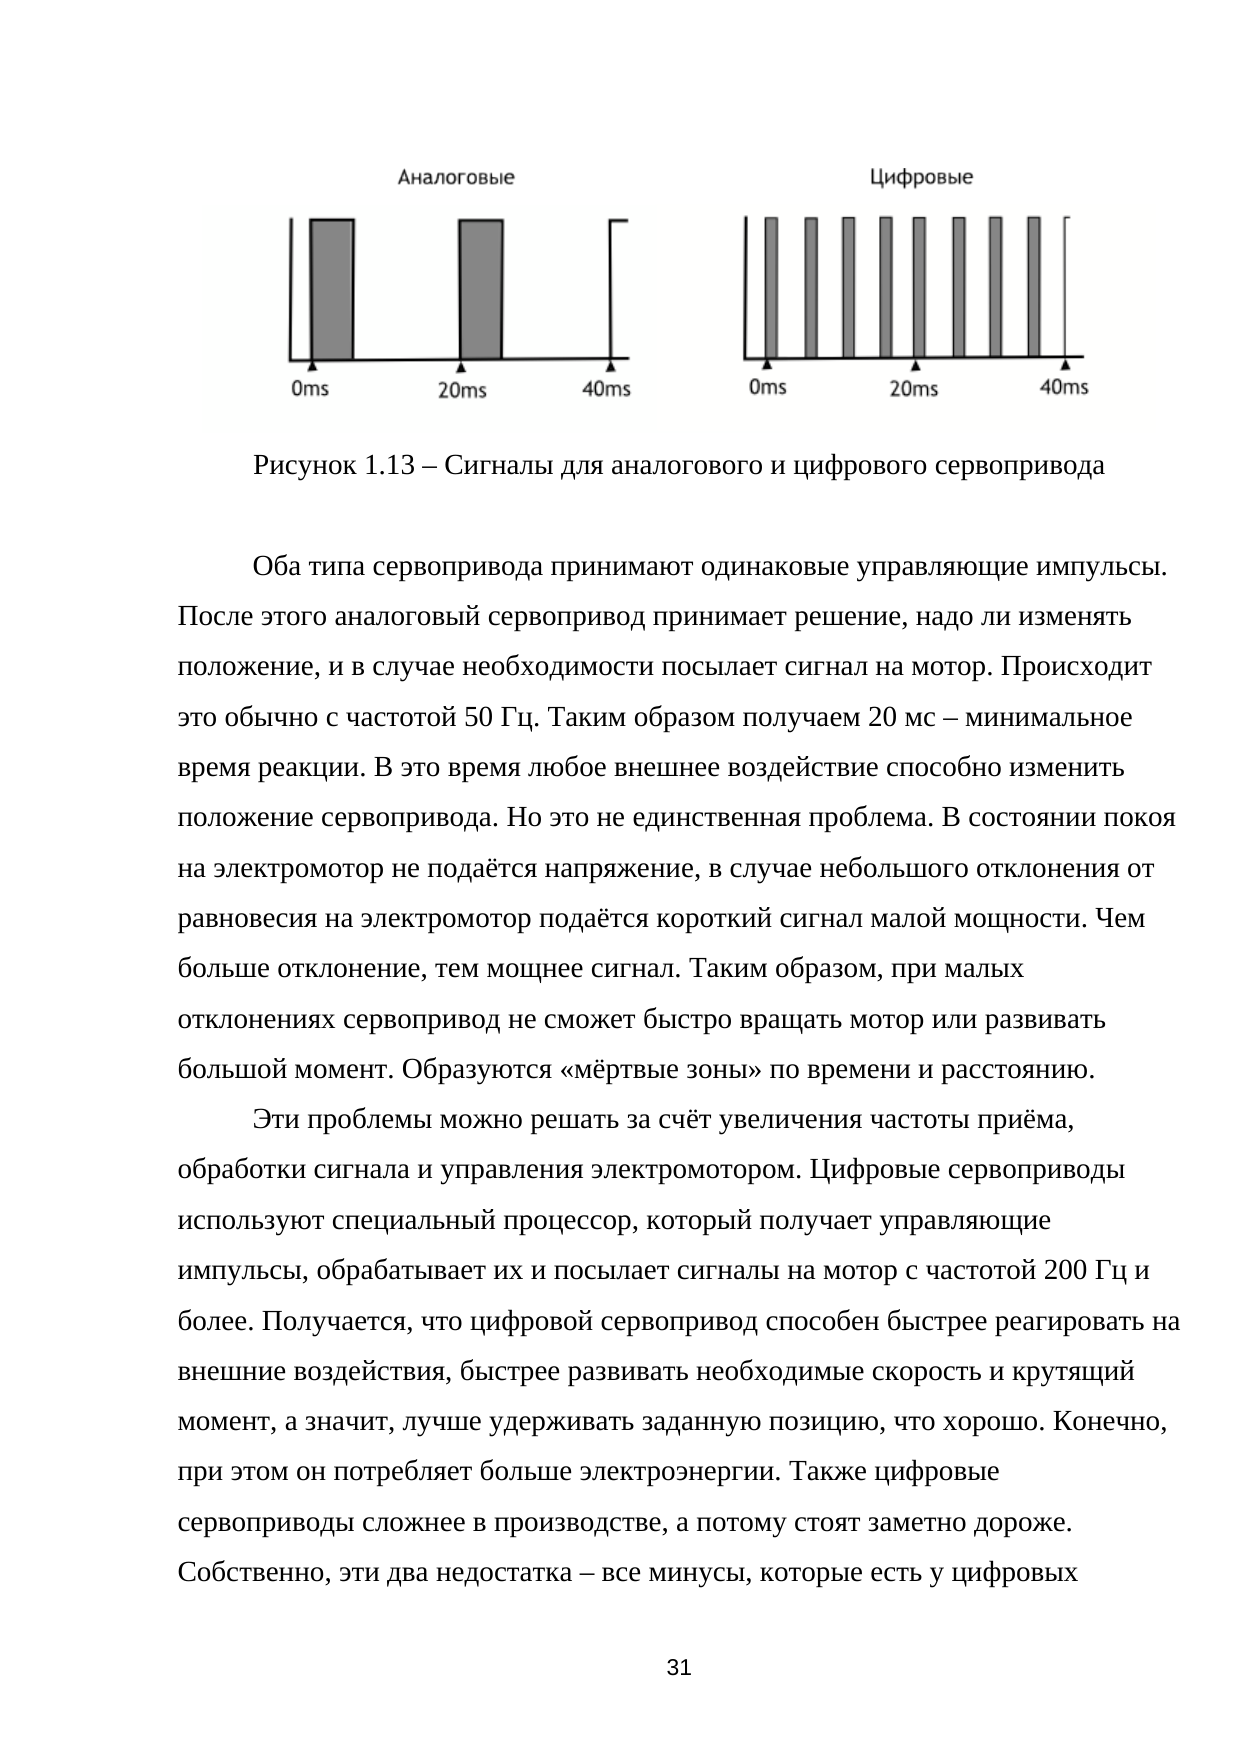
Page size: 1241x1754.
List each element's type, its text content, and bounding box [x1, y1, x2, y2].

picture [202, 168, 1156, 434]
text Оба типа сервопривода принимают одинаковые управляющие импульсы. После этого аналоговый сервопривод принимает решение, надо ли изменять положение, и в случае необходимости посылает сигнал на мотор. Происходит это обычно с частотой 50 Гц. Таким образом получаем 20 мс – минимальное время реакции. В это время любое внешнее воздействие способно изменить положение сервопривода. Но это не единственная проблема. В состоянии покоя на электромотор не подаётся напряжение, в случае небольшого отклонения от равновесия на электромотор подаётся короткий сигнал малой мощности. Чем больше отклонение, тем мощнее сигнал. Таким образом, при малых отклонениях сервопривод не сможет быстро вращать мотор или развивать большой момент. Образуются «мёртвые зоны» по времени и расстоянию. [177, 548, 1181, 1084]
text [177, 1101, 1181, 1588]
text Рисунок 1.13 – Сигналы для аналогового и цифрового сервопривода [177, 447, 1181, 481]
